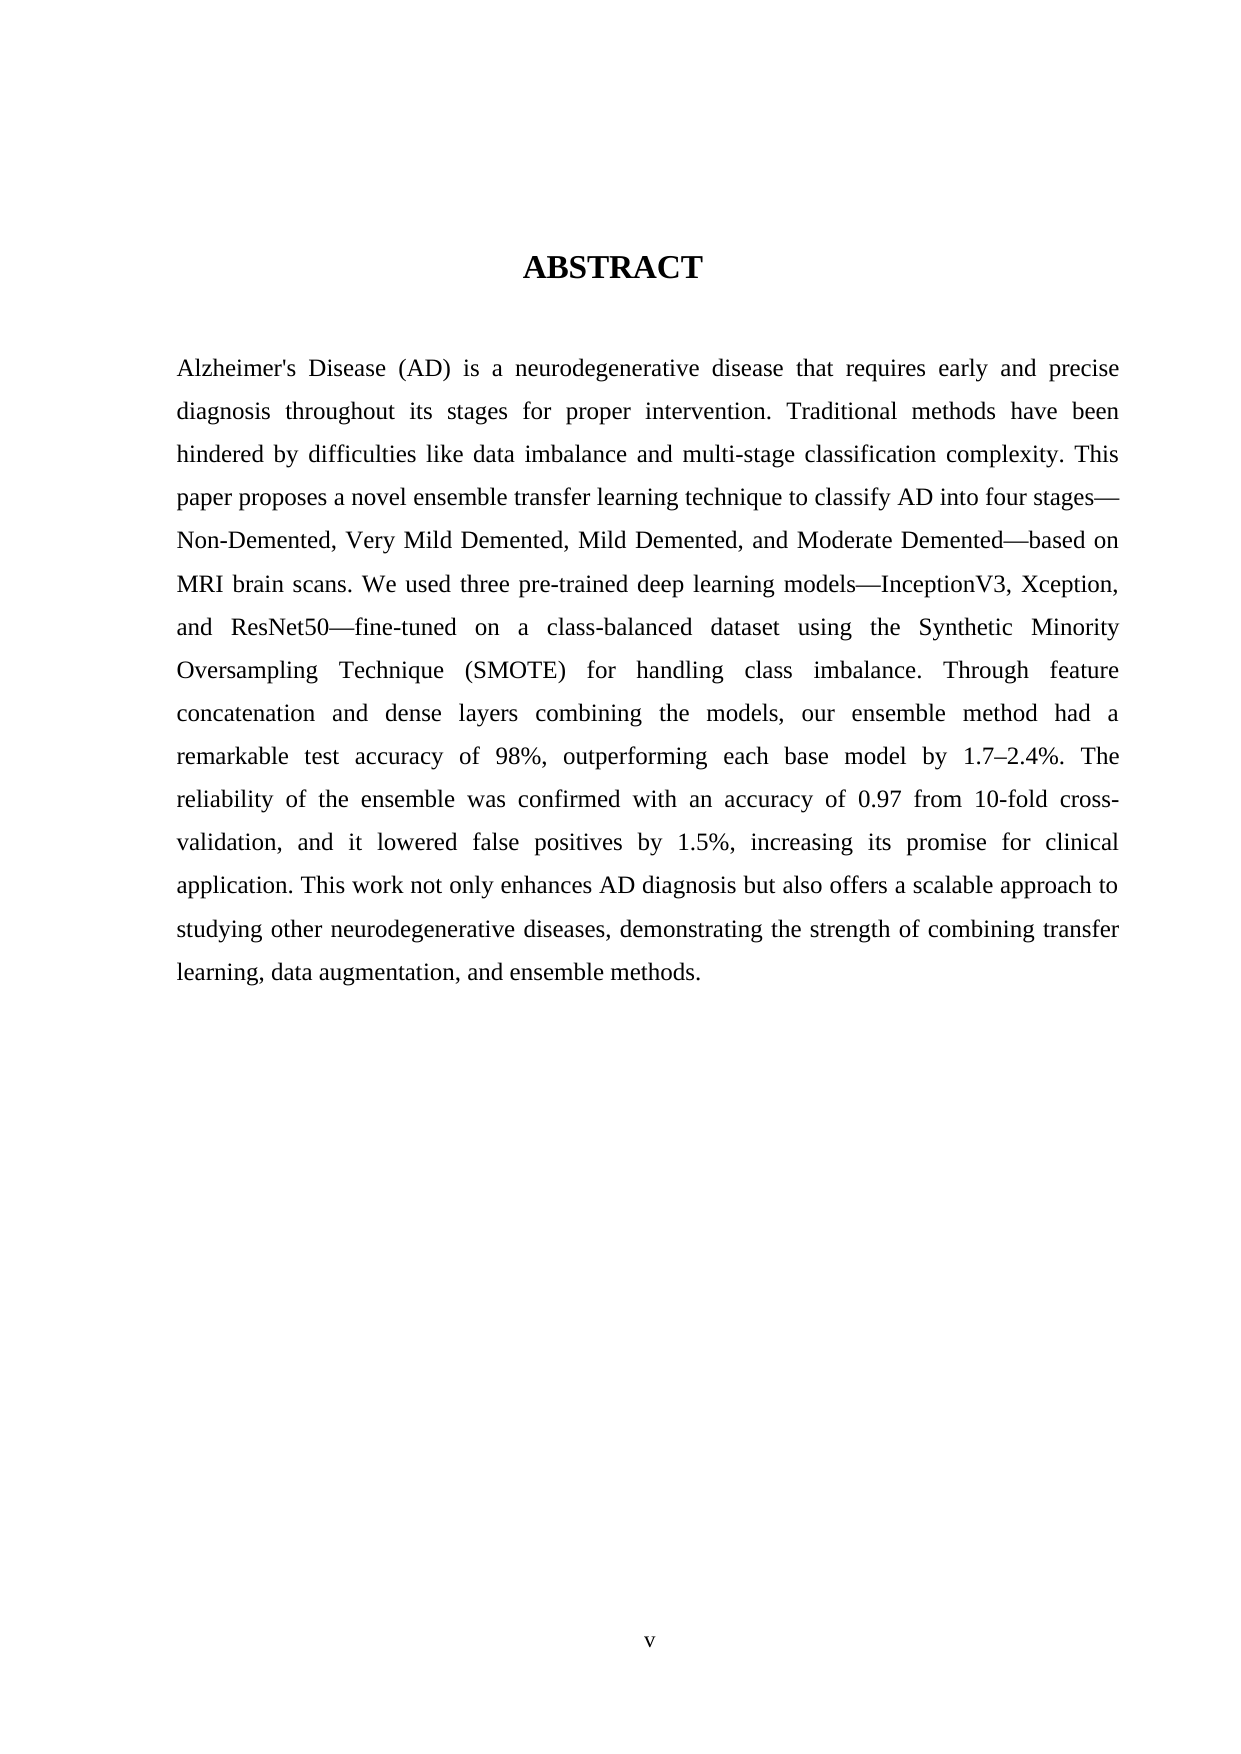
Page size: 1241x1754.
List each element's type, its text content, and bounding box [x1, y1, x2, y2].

text ABSTRACT [523, 247, 1152, 286]
text Alzheimer's Disease (AD) is a neurodegenerative disease that requires early and precise diagnosis throughout its stages for proper intervention. Traditional methods have been hindered by difficulties like data imbalance and multi-stage classification complexity. This paper proposes a novel ensemble transfer learning technique to classify AD into four stages—Non-Demented, Very Mild Demented, Mild Demented, and Moderate Demented—based on MRI brain scans. We used three pre-trained deep learning models—InceptionV3, Xception, and ResNet50—fine-tuned on a class-balanced dataset using the Synthetic Minority Oversampling Technique (SMOTE) for handling class imbalance. Through feature concatenation and dense layers combining the models, our ensemble method had a remarkable test accuracy of 98%, outperforming each base model by 1.7–2.4%. The reliability of the ensemble was confirmed with an accuracy of 0.97 from 10-fold cross-validation, and it lowered false positives by 1.5%, increasing its promise for clinical application. This work not only enhances AD diagnosis but also offers a scalable approach to studying other neurodegenerative diseases, demonstrating the strength of combining transfer learning, data augmentation, and ensemble methods. [176, 353, 1120, 986]
